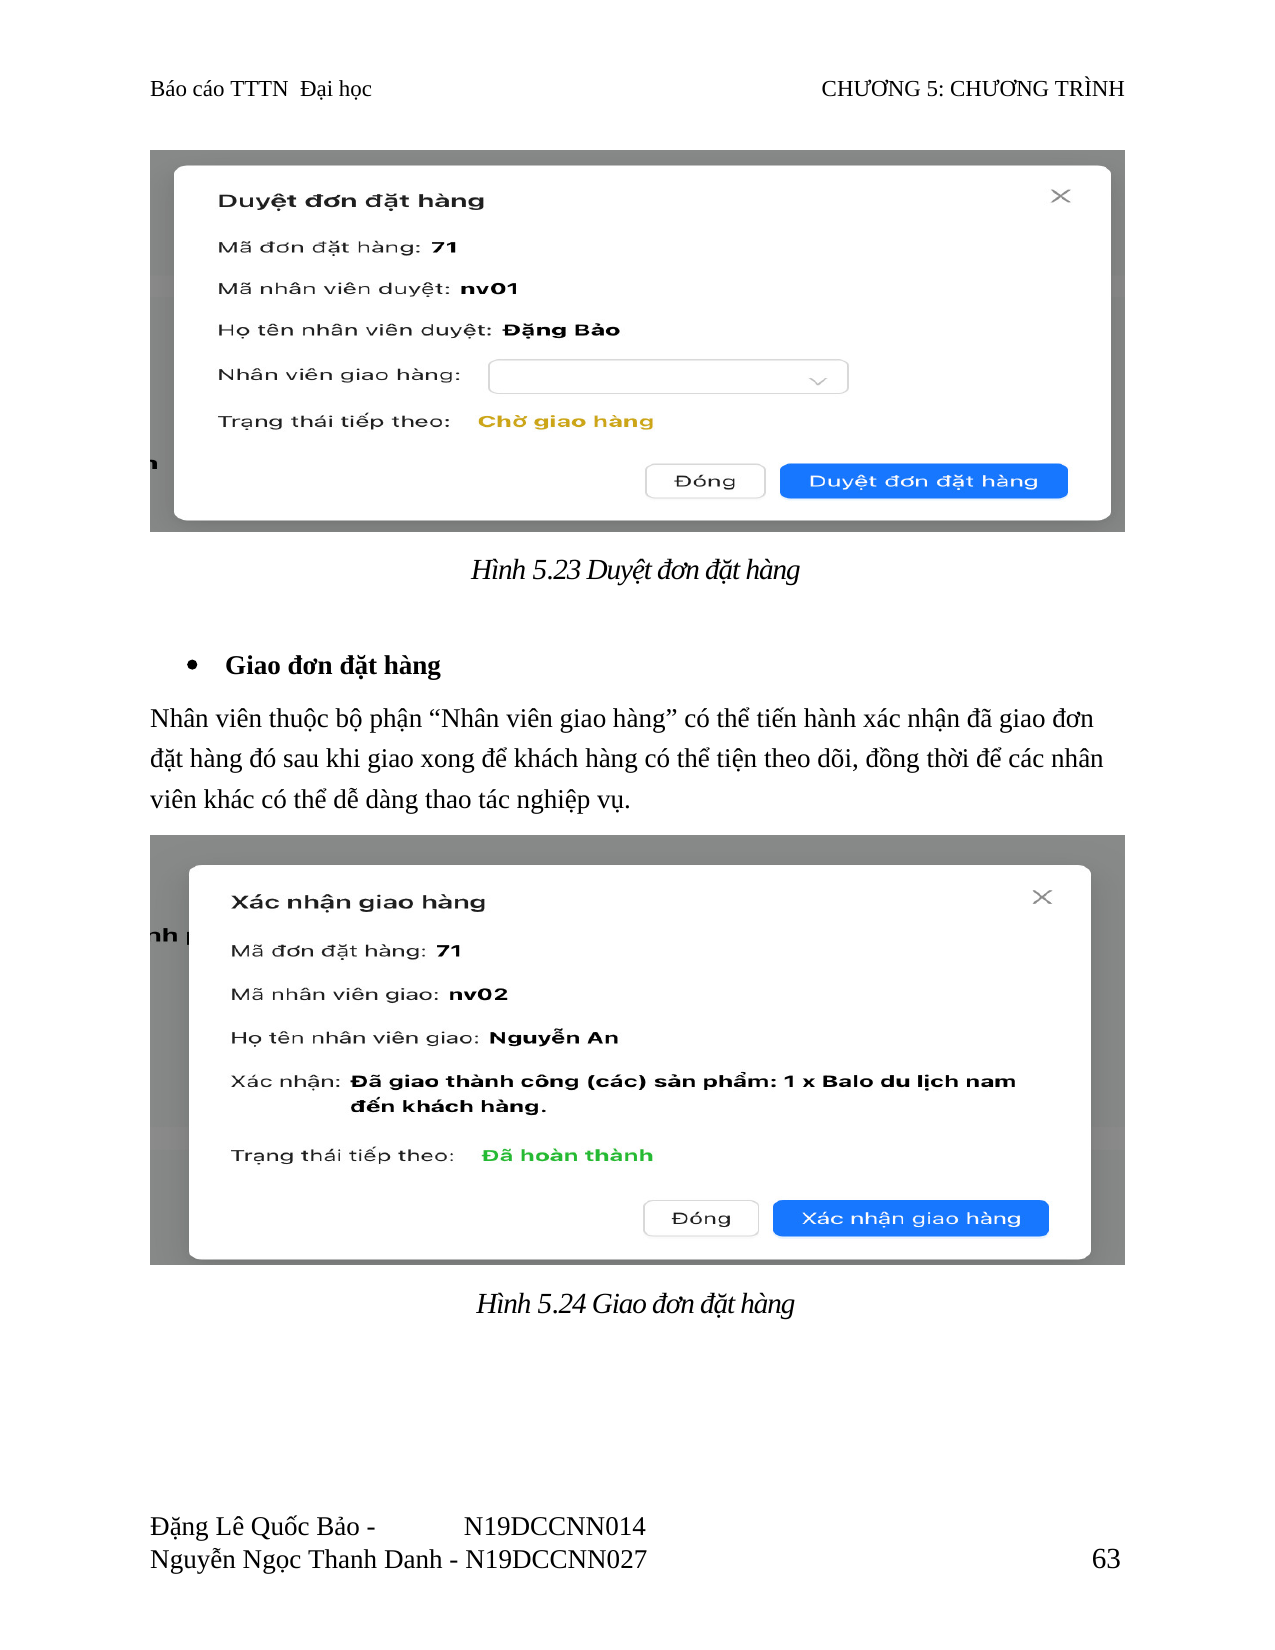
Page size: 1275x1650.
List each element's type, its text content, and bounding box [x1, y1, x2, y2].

text Nhân viên thuộc bộ phận “Nhân viên giao hàng” có thể tiến hành xác nhận đã giao đơn đặt hàng đó sau khi giao xong để khách hàng có thể tiện theo dõi, đồng thời để các nhân viên khác có thể dễ dàng thao tác nghiệp vụ. [150, 702, 1125, 814]
title Hình 5.23 Duyệt đơn đặt hàng [150, 552, 1125, 586]
title Hình 5.24 Giao đơn đặt hàng [150, 1286, 1125, 1319]
list Giao đơn đặt hàng [187, 649, 1125, 680]
picture [150, 835, 1125, 1265]
picture [150, 150, 1125, 532]
